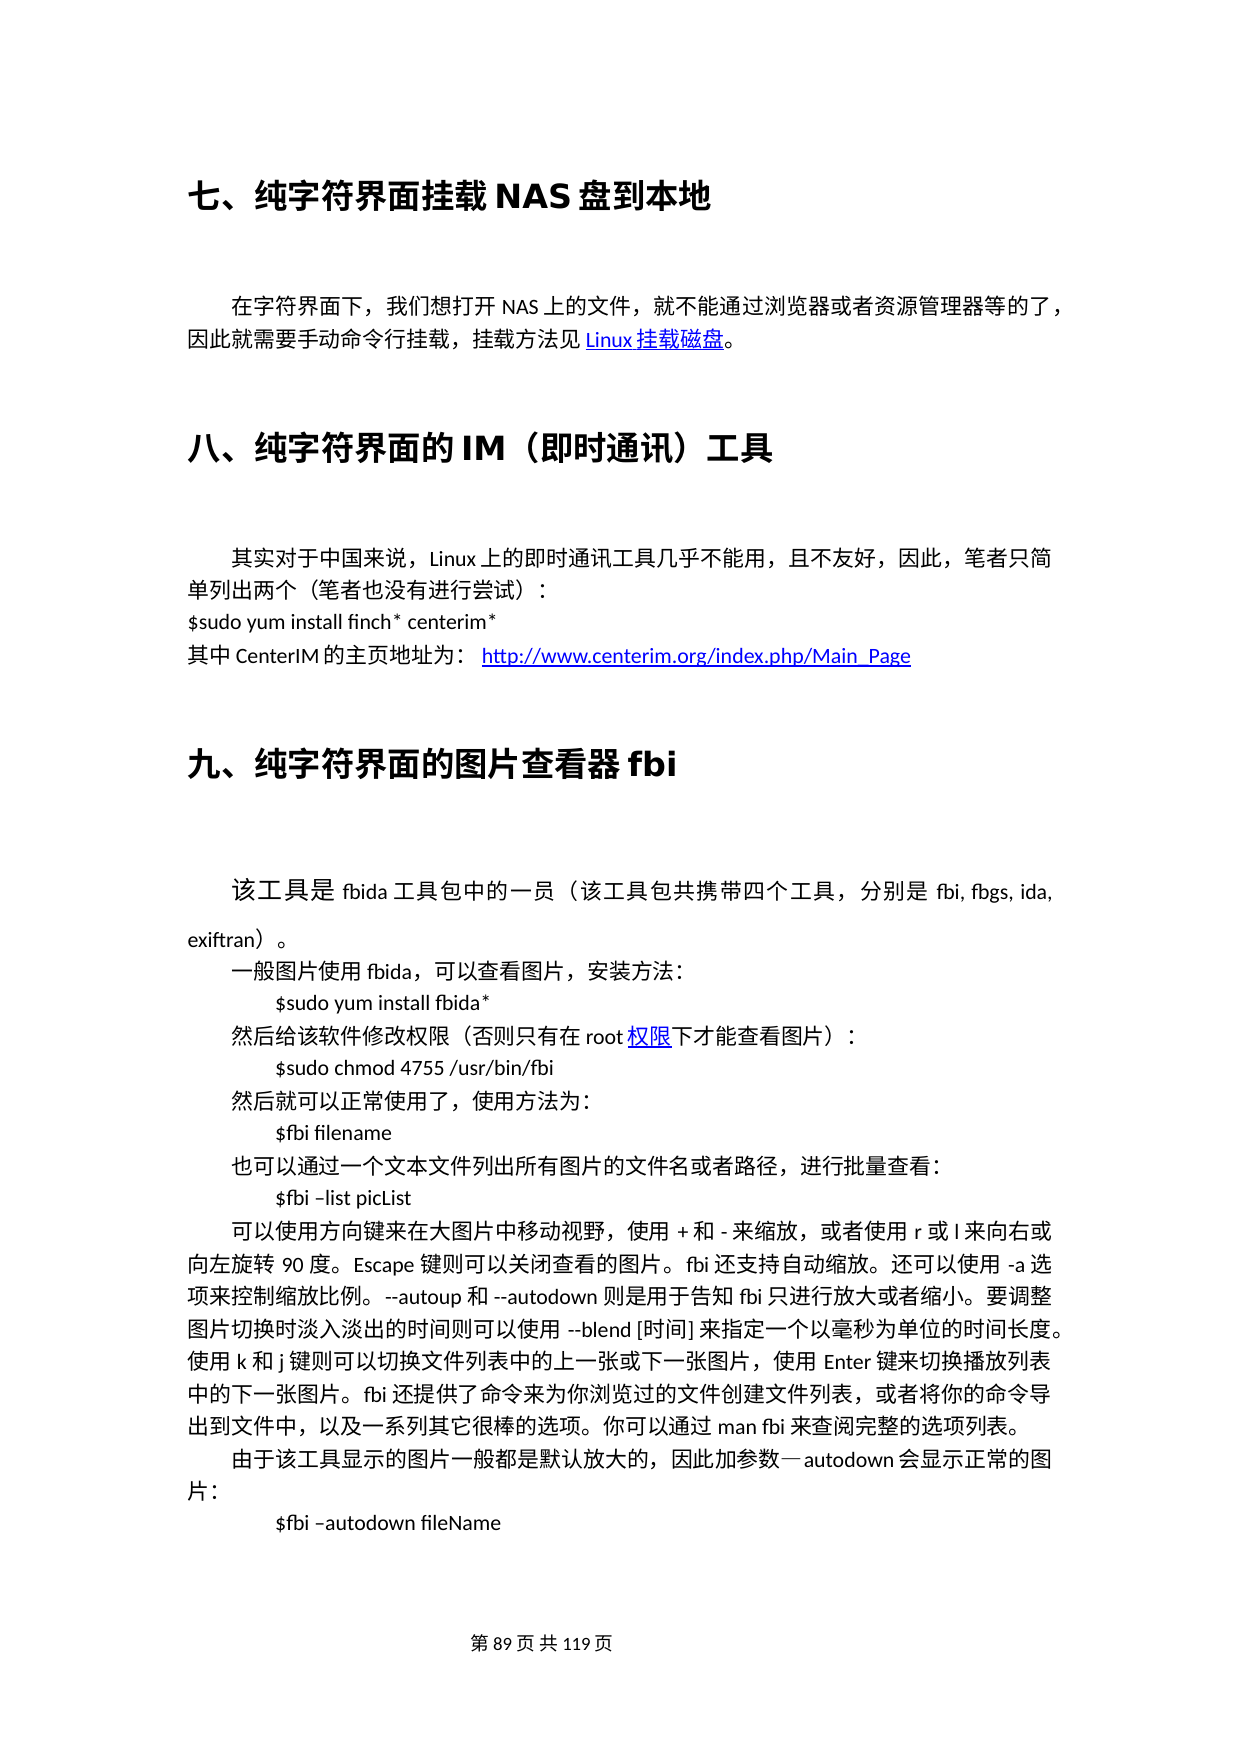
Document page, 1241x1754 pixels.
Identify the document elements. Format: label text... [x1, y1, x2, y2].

text 其实对于中国来说，Linux上的即时通讯工具几乎不能用，且不友好，因此，笔者只简单列出两个（笔者也没有进行尝试）： [187, 540, 1053, 605]
text 该工具是fbida工具包中的一员（该工具包共携带四个工具，分别是fbi, fbgs, ida, exiftran）。 [187, 856, 1053, 954]
text 然后给该软件修改权限（否则只有在root权限下才能查看图片）： [187, 1019, 1053, 1051]
text $sudo yum install finch* centerim* [187, 605, 1053, 638]
text $sudo yum install fbida* [187, 986, 1053, 1019]
text $sudo chmod 4755 /usr/bin/fbi [187, 1051, 1053, 1084]
subtitle 八、纯字符界面的IM（即时通讯）工具 [187, 413, 1053, 478]
text $fbi –autodown fileName [187, 1506, 1053, 1539]
text $fbi filename [231, 1116, 1053, 1149]
subtitle 七、纯字符界面挂载NAS盘到本地 [187, 162, 1053, 227]
text 然后就可以正常使用了，使用方法为： [187, 1084, 1053, 1116]
text 也可以通过一个文本文件列出所有图片的文件名或者路径，进行批量查看： [187, 1149, 1053, 1181]
text 可以使用方向键来在大图片中移动视野，使用 + 和 - 来缩放，或者使用 r 或 l 来向右或向左旋转 90 度。Escape 键则可以关闭查看的图片。fbi 还支持自动缩放。还可以使用 -a 选项来控制缩放比例。--autoup 和 --autodown 则是用于告知 fbi 只进行放大或者缩小。要调整图片切换时淡入淡出的时间则可以使用 --blend [时间] 来指定一个以毫秒为单位的时间长度。使用 k 和 j 键则可以切换文件列表中的上一张或下一张图片，使用Enter键来切换播放列表中的下一张图片。fbi 还提供了命令来为你浏览过的文件创建文件列表，或者将你的命令导出到文件中，以及一系列其它很棒的选项。你可以通过 man fbi 来查阅完整的选项列表。 [187, 1214, 1053, 1441]
text 由于该工具显示的图片一般都是默认放大的，因此加参数—autodown会显示正常的图片： [187, 1441, 1053, 1506]
text 其中CenterIM的主页地址为： http://www.centerim.org/index.php/Main_Page [187, 638, 1053, 670]
text 在字符界面下，我们想打开NAS上的文件，就不能通过浏览器或者资源管理器等的了，因此就需要手动命令行挂载，挂载方法见Linux挂载磁盘。 [187, 289, 1053, 354]
text $fbi –list picList [187, 1181, 1053, 1214]
subtitle 九、纯字符界面的图片查看器fbi [187, 730, 1053, 795]
text 一般图片使用fbida，可以查看图片，安装方法： [187, 954, 1053, 986]
